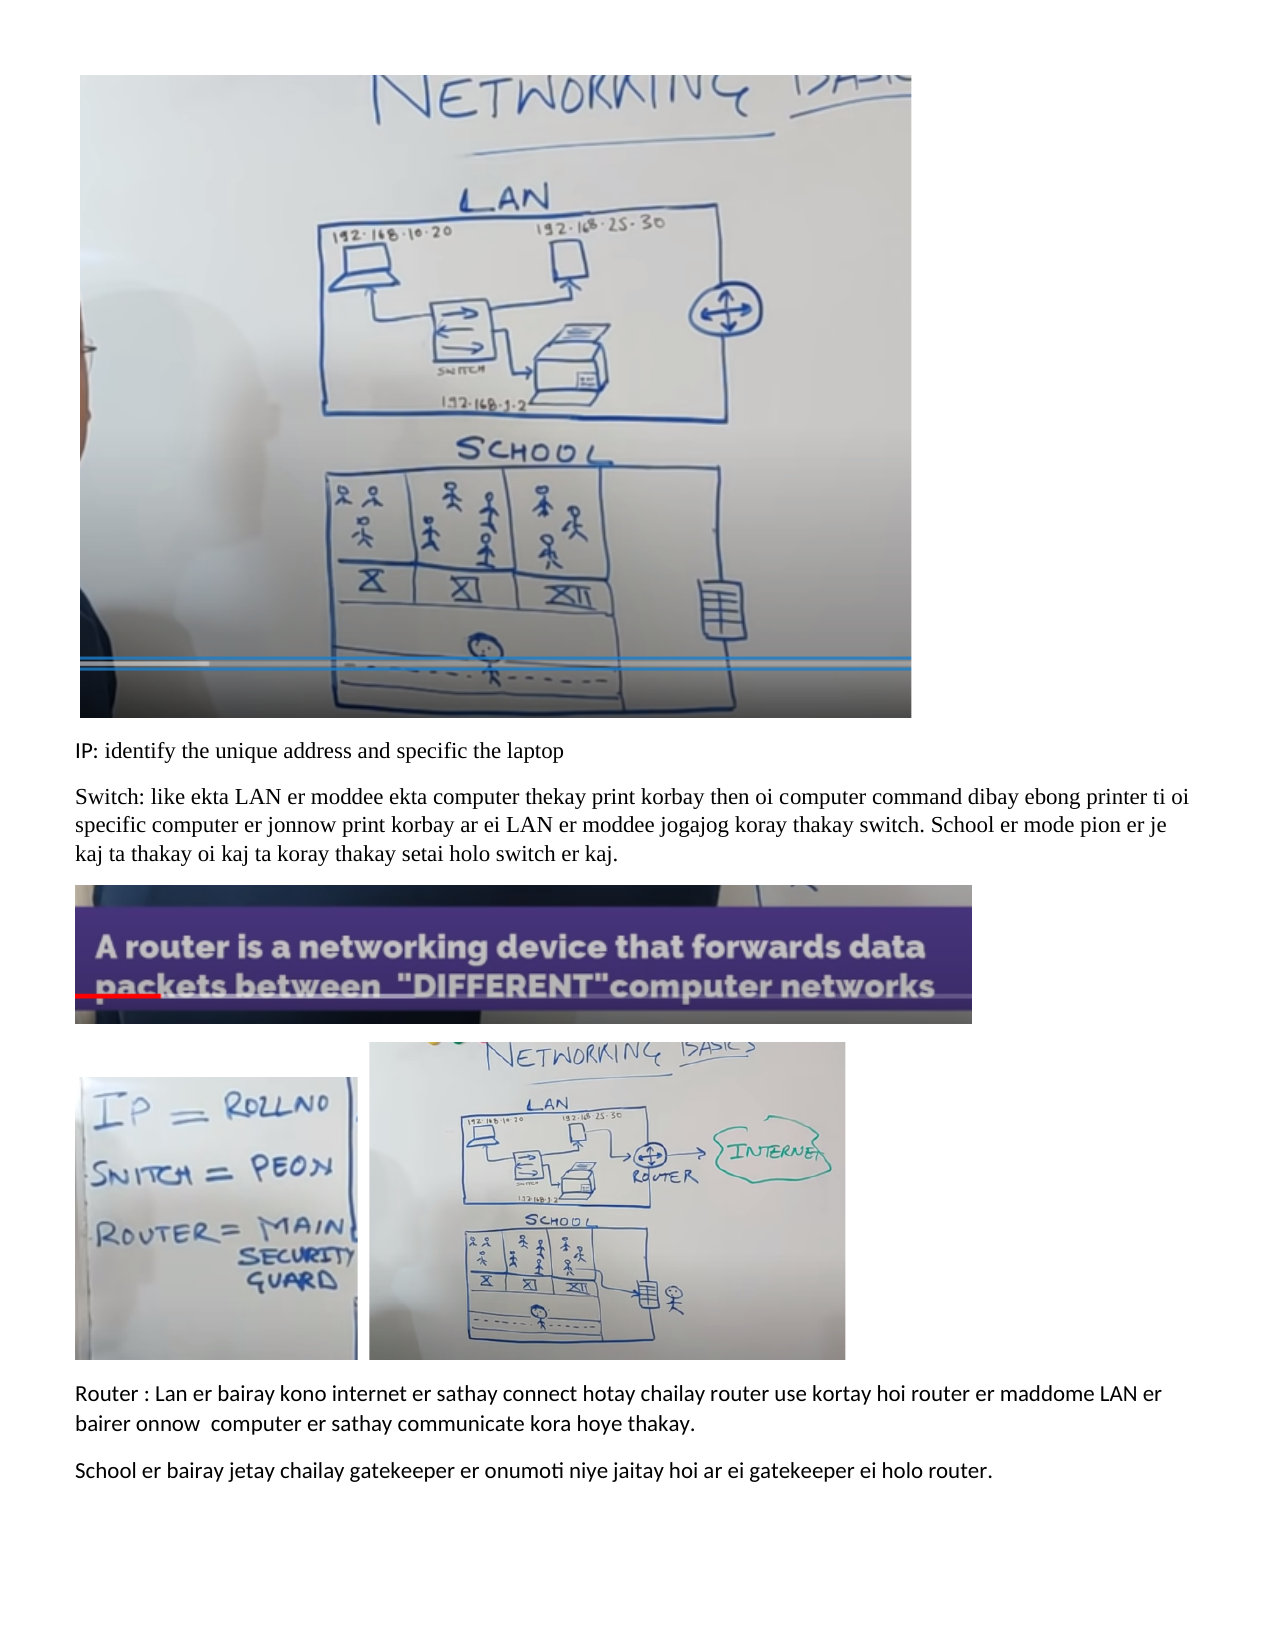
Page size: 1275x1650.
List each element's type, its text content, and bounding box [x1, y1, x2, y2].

text Router : Lan er bairay kono internet er sathay connect hotay chailay router use kortay hoi router er maddome LAN er bairer onnow computer er sathay communicate kora hoye thakay. [75, 1379, 1200, 1437]
picture [75, 885, 972, 1024]
picture [80, 75, 912, 718]
text IP: identify the unique address and specific the laptop [75, 736, 1200, 764]
text Switch: like ekta LAN er moddee ekta computer thekay print korbay then oi computer command dibay ebong printer ti oi specific computer er jonnow print korbay ar ei LAN er moddee jogajog koray thakay switch. School er mode pion er je kaj ta thakay oi kaj ta koray thakay setai holo switch er kaj. [75, 783, 1200, 866]
picture [369, 1042, 846, 1360]
picture [75, 1077, 358, 1360]
text School er bairay jetay chailay gatekeeper er onumoti niye jaitay hoi ar ei gatekeeper ei holo router. [75, 1456, 1200, 1484]
